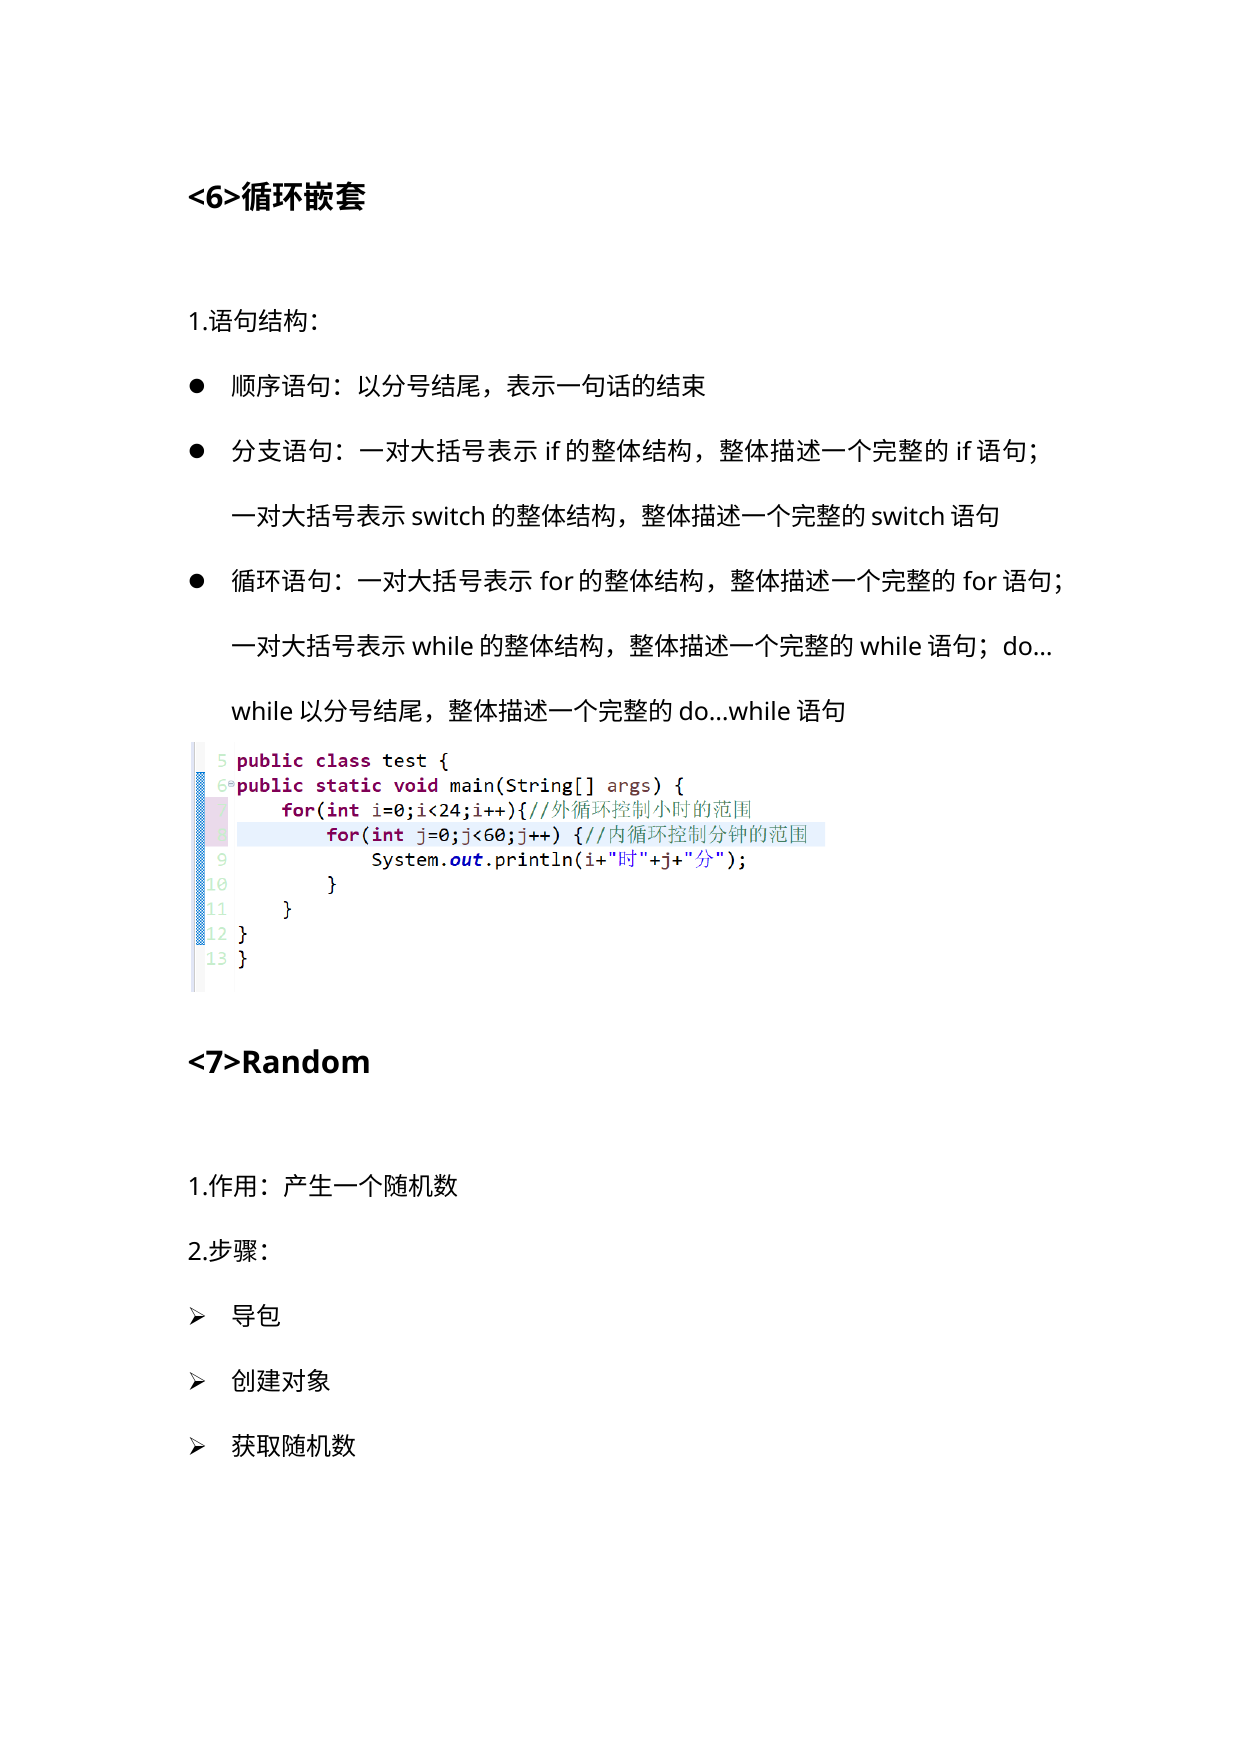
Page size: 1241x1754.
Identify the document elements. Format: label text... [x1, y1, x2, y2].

list 分支语句：一对大括号表示if的整体结构，整体描述一个完整的if语句；一对大括号表示switch的整体结构，整体描述一个完整的switch语句 [187, 417, 1053, 547]
list 顺序语句：以分号结尾，表示一句话的结束 [187, 352, 1053, 417]
list 导包 [187, 1282, 1053, 1347]
picture [187, 742, 826, 992]
subtitle <6>循环嵌套 [187, 162, 1053, 227]
list 创建对象 [187, 1347, 1053, 1412]
text 1.语句结构： [187, 287, 1053, 352]
subtitle <7>Random [187, 1029, 1053, 1094]
text 1.作用：产生一个随机数 [187, 1152, 1053, 1217]
list 循环语句：一对大括号表示for的整体结构，整体描述一个完整的for语句；一对大括号表示while的整体结构，整体描述一个完整的while语句；do…while以分号结尾，整体描述一个完整的do…while语句 [187, 547, 1053, 742]
list 获取随机数 [187, 1412, 1053, 1477]
text 2.步骤： [187, 1217, 1053, 1282]
